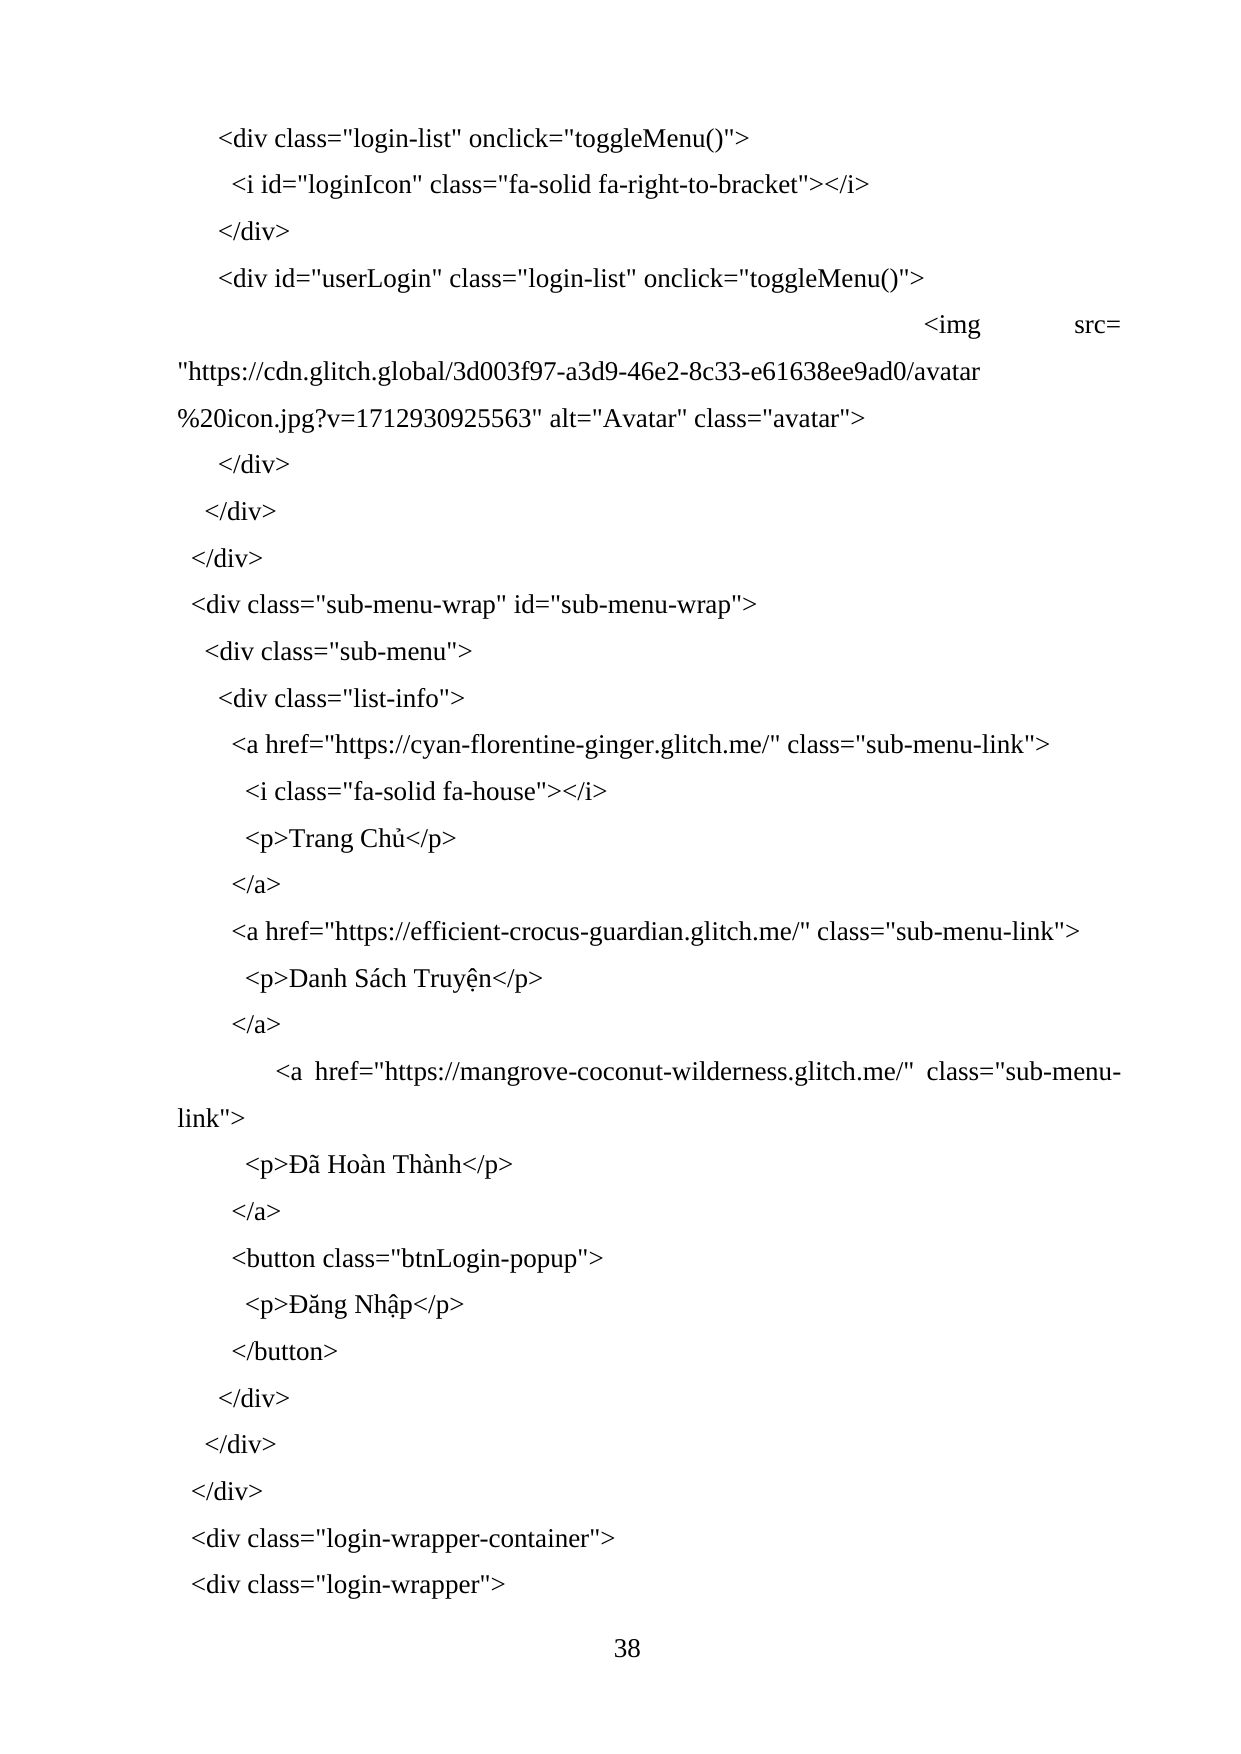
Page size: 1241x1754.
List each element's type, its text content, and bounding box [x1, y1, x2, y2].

text </div> [177, 215, 1122, 246]
text </div> [177, 495, 1122, 526]
text </div> [177, 448, 1122, 479]
text <i id="loginIcon" class="fa-solid fa-right-to-bracket"></i> [177, 168, 1122, 199]
text </button> [177, 1335, 1122, 1366]
text <div class="sub-menu-wrap" id="sub-menu-wrap"> [177, 588, 1122, 619]
text </div> [177, 542, 1122, 573]
text <p>Đã Hoàn Thành</p> [177, 1148, 1122, 1179]
text <div class="sub-menu"> [177, 635, 1122, 666]
text </a> [177, 1008, 1122, 1039]
text <p>Danh Sách Truyện</p> [177, 962, 1122, 993]
text <p>Trang Chủ</p> [177, 822, 1122, 853]
text <img src= "https://cdn.glitch.global/3d003f97-a3d9-46e2-8c33-e61638ee9ad0/avatar%20icon.jpg?v=1712930925563" alt="Avatar" class="avatar"> [177, 308, 1122, 433]
text <a href="https://efficient-crocus-guardian.glitch.me/" class="sub-menu-link"> [177, 915, 1122, 946]
text </a> [177, 1195, 1122, 1226]
text <i class="fa-solid fa-house"></i> [177, 775, 1122, 806]
text </a> [177, 868, 1122, 899]
text <a href="https://cyan-florentine-ginger.glitch.me/" class="sub-menu-link"> [177, 728, 1122, 759]
text <div class="login-wrapper-container"> [177, 1522, 1122, 1553]
text <button class="btnLogin-popup"> [177, 1242, 1122, 1273]
text <div class="login-wrapper"> [177, 1568, 1122, 1599]
text </div> [177, 1428, 1122, 1459]
text <div class="list-info"> [177, 682, 1122, 713]
text </div> [177, 1475, 1122, 1506]
text <p>Đăng Nhập</p> [177, 1288, 1122, 1319]
text <div id="userLogin" class="login-list" onclick="toggleMenu()"> [177, 262, 1122, 293]
text <a href="https://mangrove-coconut-wilderness.glitch.me/" class="sub-menu-link"> [177, 1055, 1122, 1133]
text </div> [177, 1382, 1122, 1413]
text <div class="login-list" onclick="toggleMenu()"> [177, 122, 1122, 153]
